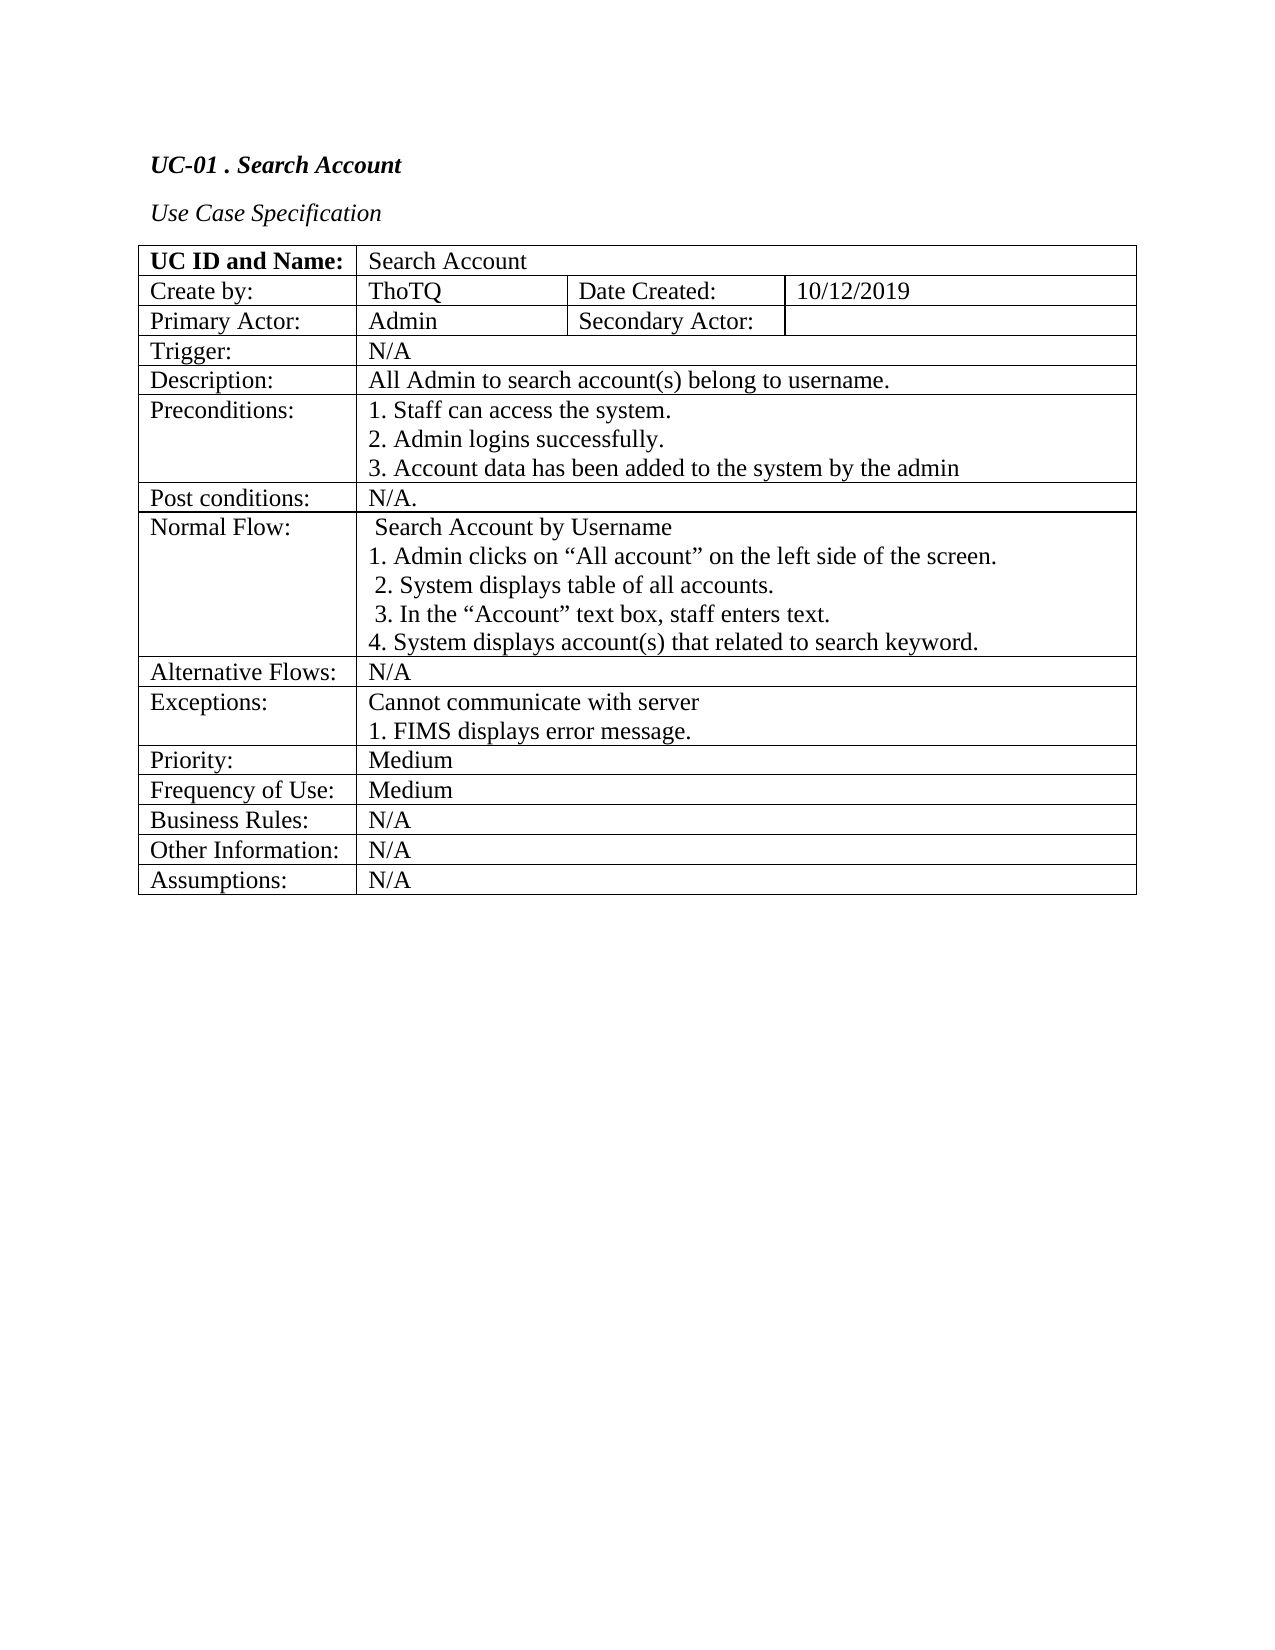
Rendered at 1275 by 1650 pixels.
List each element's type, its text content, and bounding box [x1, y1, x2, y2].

table_cell [786, 306, 1136, 335]
text UC-01 . Search Account [150, 150, 1125, 179]
table_cell Search Account by Username 1. Admin clicks on “All account” on the left side of the screen. 2. System displays table of all accounts. 3. In the “Account” text box, staff enters text. 4. System displays account(s) that related to search keyword. [357, 513, 1136, 656]
table_cell Date Created: [568, 276, 784, 305]
table_cell Frequency of Use: [139, 775, 356, 804]
table_header UC ID and Name: [139, 246, 356, 275]
table_cell Business Rules: [139, 805, 356, 834]
table_cell Other Information: [139, 835, 356, 864]
table_cell Secondary Actor: [568, 306, 784, 335]
table_cell N/A. [357, 483, 1136, 511]
table_cell Alternative Flows: [139, 657, 356, 686]
table_cell N/A [357, 805, 1136, 834]
table_cell 1. Staff can access the system. 2. Admin logins successfully. 3. Account data has been added to the system by the admin [357, 395, 1136, 482]
table_cell N/A [357, 835, 1136, 864]
table_cell Description: [139, 366, 356, 394]
table_cell Create by: [139, 276, 356, 305]
table_header Search Account [357, 246, 1136, 275]
table_cell Trigger: [139, 336, 356, 364]
table_cell Medium [357, 775, 1136, 804]
table_cell Assumptions: [139, 865, 356, 893]
text Use Case Specification [150, 198, 1125, 226]
table_cell Preconditions: [139, 395, 356, 482]
table_cell Primary Actor: [139, 306, 356, 335]
table_cell ThoTQ [357, 276, 567, 305]
table_cell N/A [357, 657, 1136, 686]
table_cell Cannot communicate with server 1. FIMS displays error message. [357, 687, 1136, 744]
table_cell N/A [357, 865, 1136, 893]
table_cell All Admin to search account(s) belong to username. [357, 366, 1136, 394]
table_cell Normal Flow: [139, 513, 356, 656]
table_cell Post conditions: [139, 483, 356, 511]
table_cell 10/12/2019 [786, 276, 1136, 305]
table_cell Exceptions: [139, 687, 356, 744]
table_cell Admin [357, 306, 567, 335]
table_cell Medium [357, 746, 1136, 774]
table_cell N/A [357, 336, 1136, 364]
table_cell Priority: [139, 746, 356, 774]
